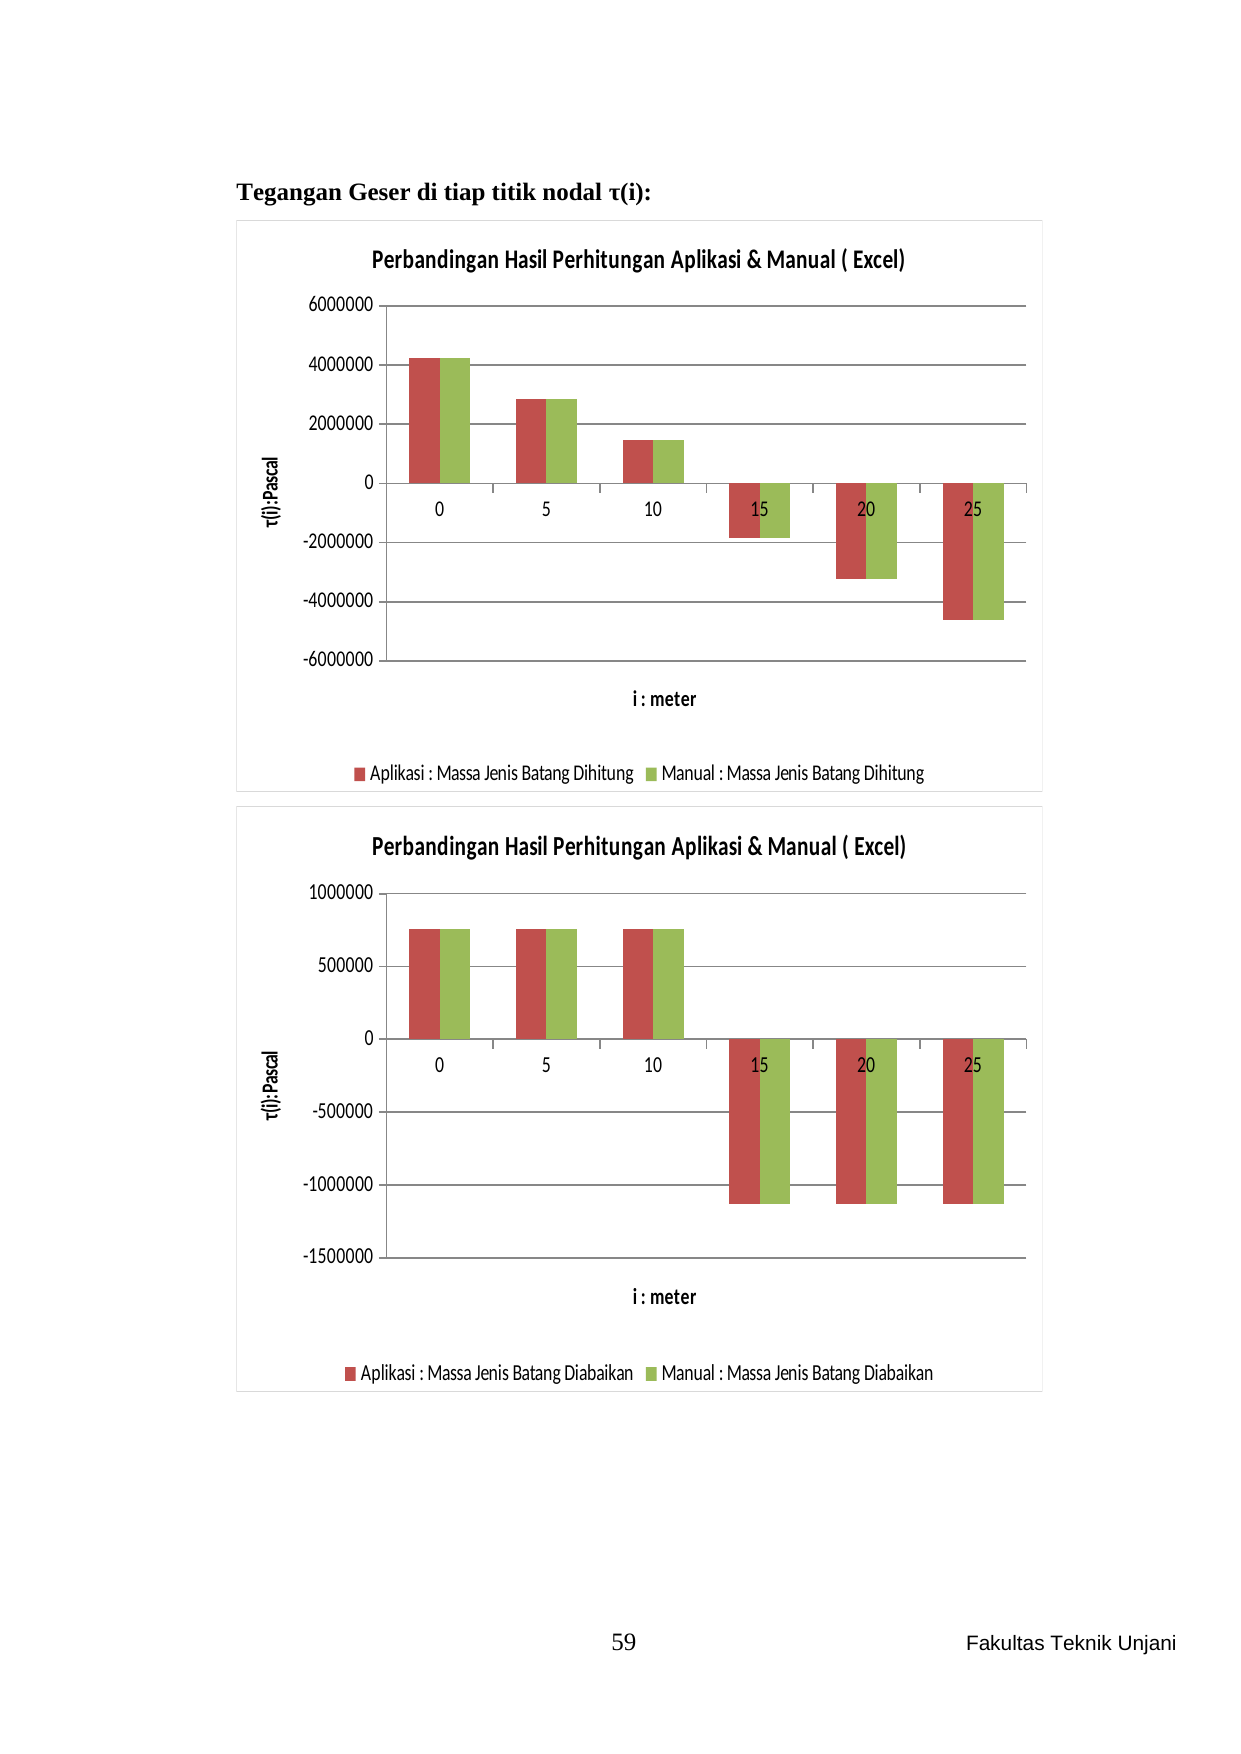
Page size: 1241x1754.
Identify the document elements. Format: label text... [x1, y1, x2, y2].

text Tegangan Geser di tiap titik nodal τ(i): [236, 177, 1063, 206]
